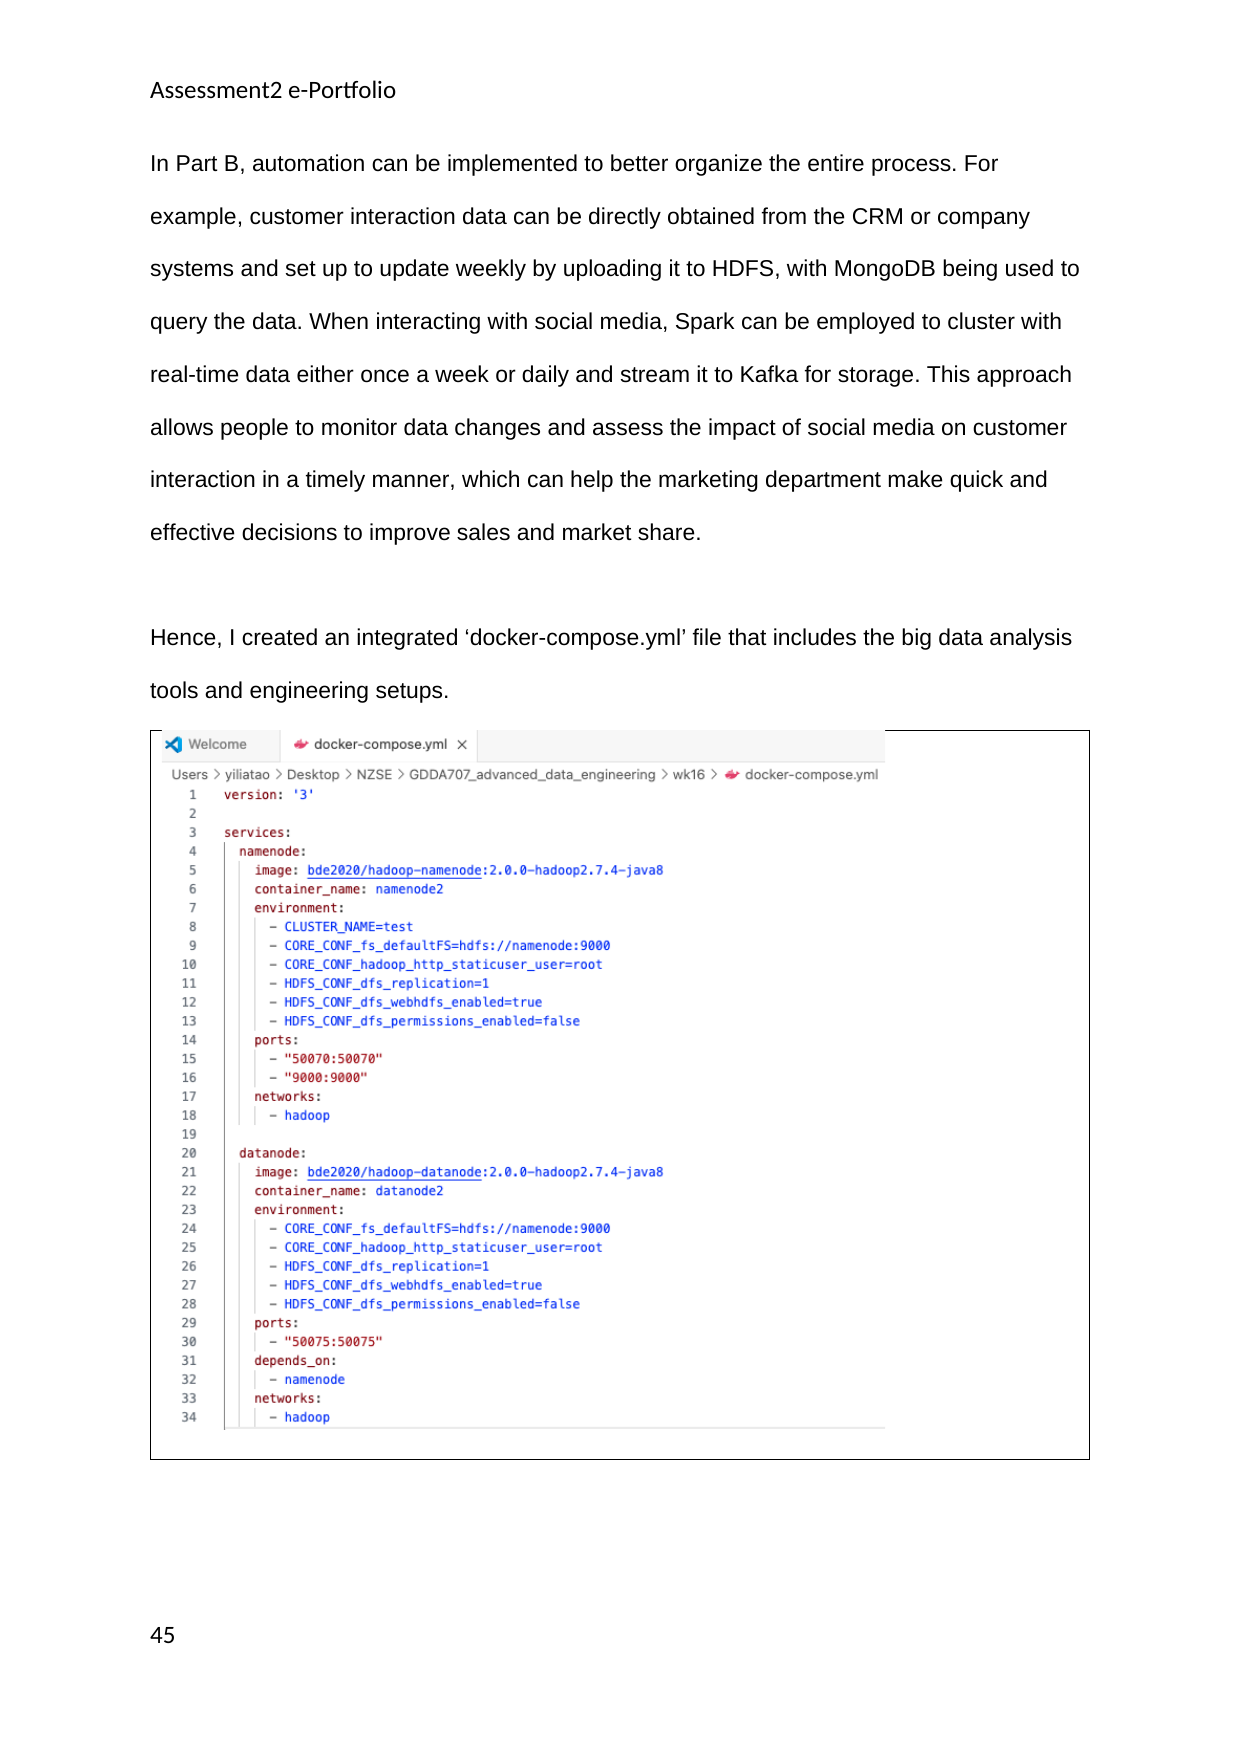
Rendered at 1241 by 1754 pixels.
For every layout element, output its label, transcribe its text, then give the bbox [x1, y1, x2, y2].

text Hence, I created an integrated ‘docker-compose.yml’ file that includes the big data analysis tools and engineering setups. [150, 624, 1090, 703]
table_header [151, 731, 1089, 1459]
picture [161, 730, 886, 1430]
text In Part B, automation can be implemented to better organize the entire process. For example, customer interaction data can be directly obtained from the CRM or company systems and set up to update weekly by uploading it to HDFS, with MongoDB being used to query the data. When interacting with social media, Spark can be employed to cluster with real-time data either once a week or daily and stream it to Kafka for storage. This approach allows people to monitor data changes and assess the impact of social media on customer interaction in a timely manner, which can help the marketing department make quick and effective decisions to improve sales and market share. [150, 150, 1090, 545]
